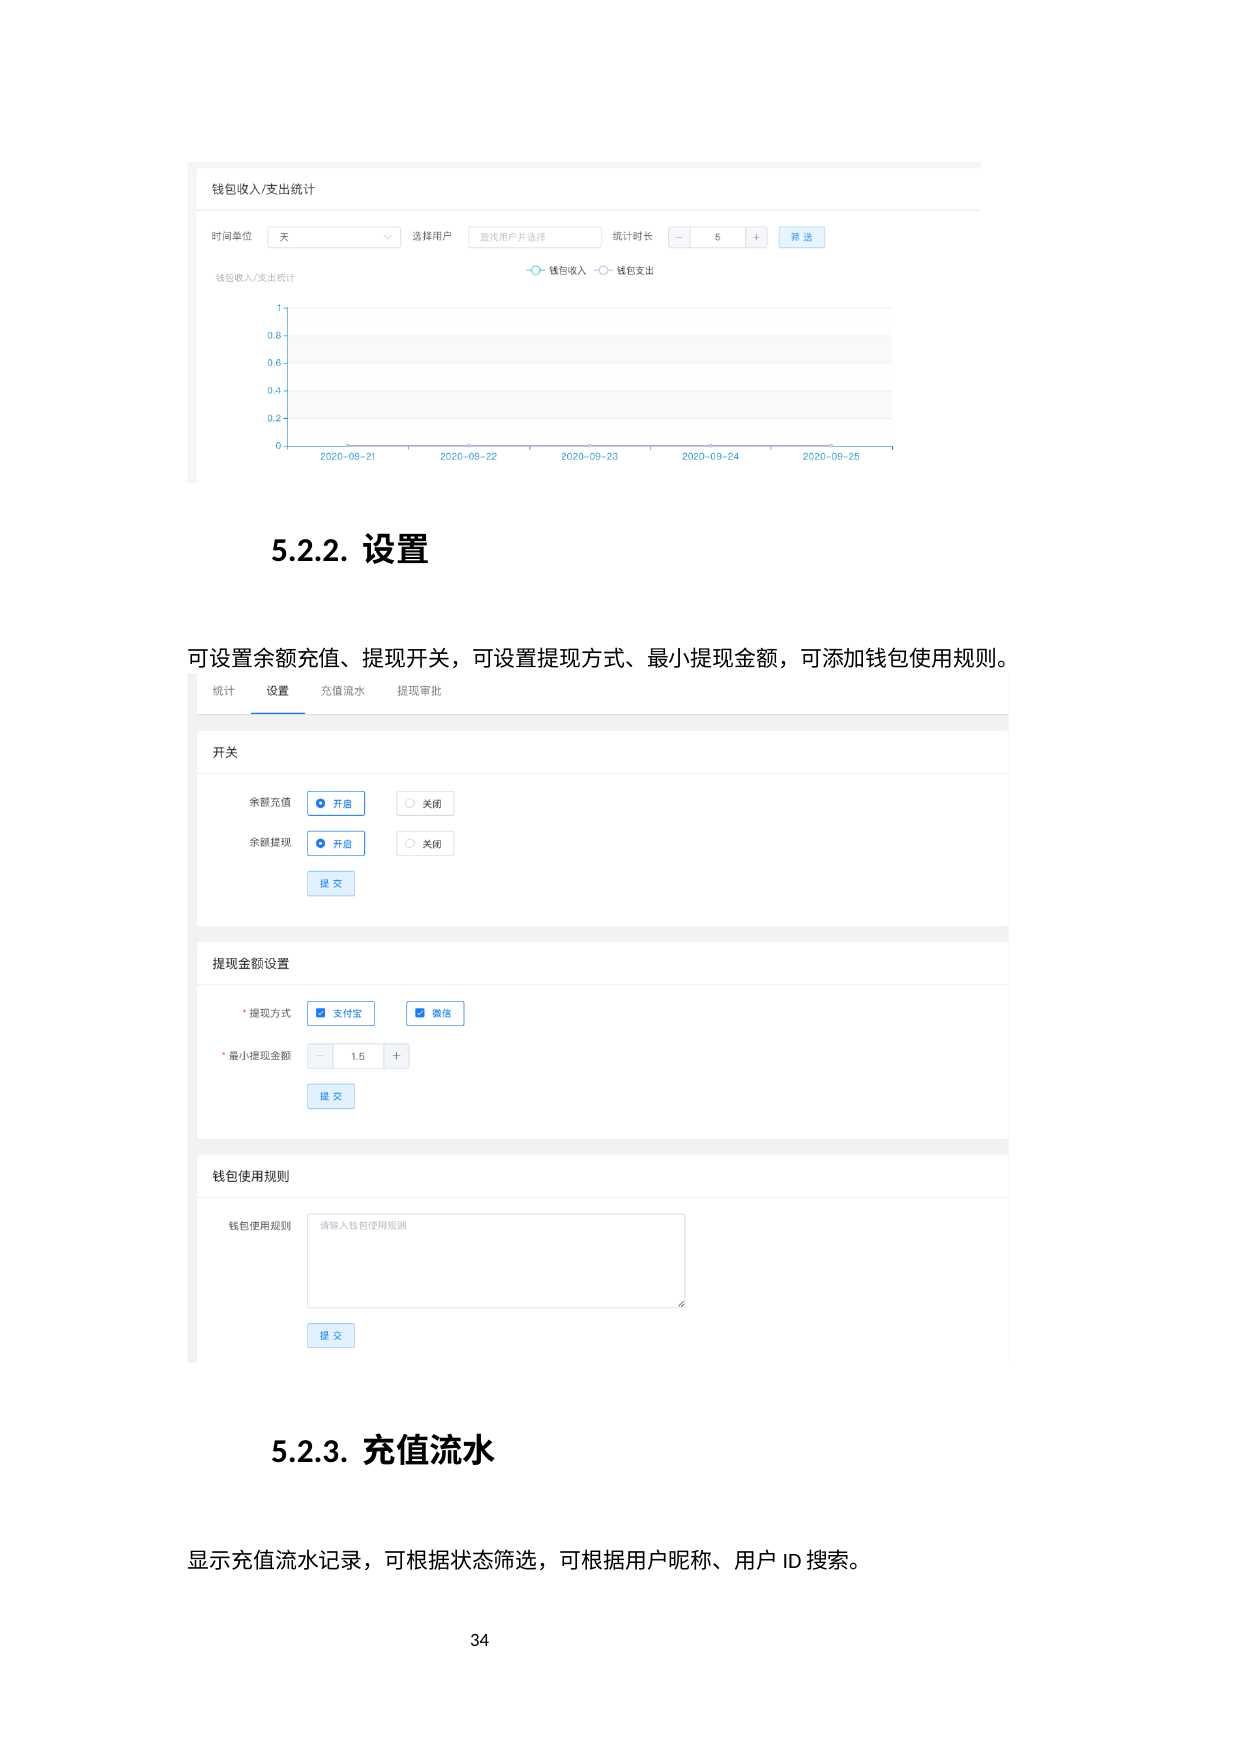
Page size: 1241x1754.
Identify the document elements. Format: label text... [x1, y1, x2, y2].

subtitle 设置 [271, 514, 1053, 579]
text 显示充值流水记录，可根据状态筛选，可根据用户昵称、用户ID搜索。 [187, 1542, 1053, 1575]
picture [187, 673, 1009, 1363]
picture [187, 162, 981, 483]
text 可设置余额充值、提现开关，可设置提现方式、最小提现金额，可添加钱包使用规则。 [187, 641, 1053, 673]
subtitle 充值流水 [271, 1415, 1053, 1480]
